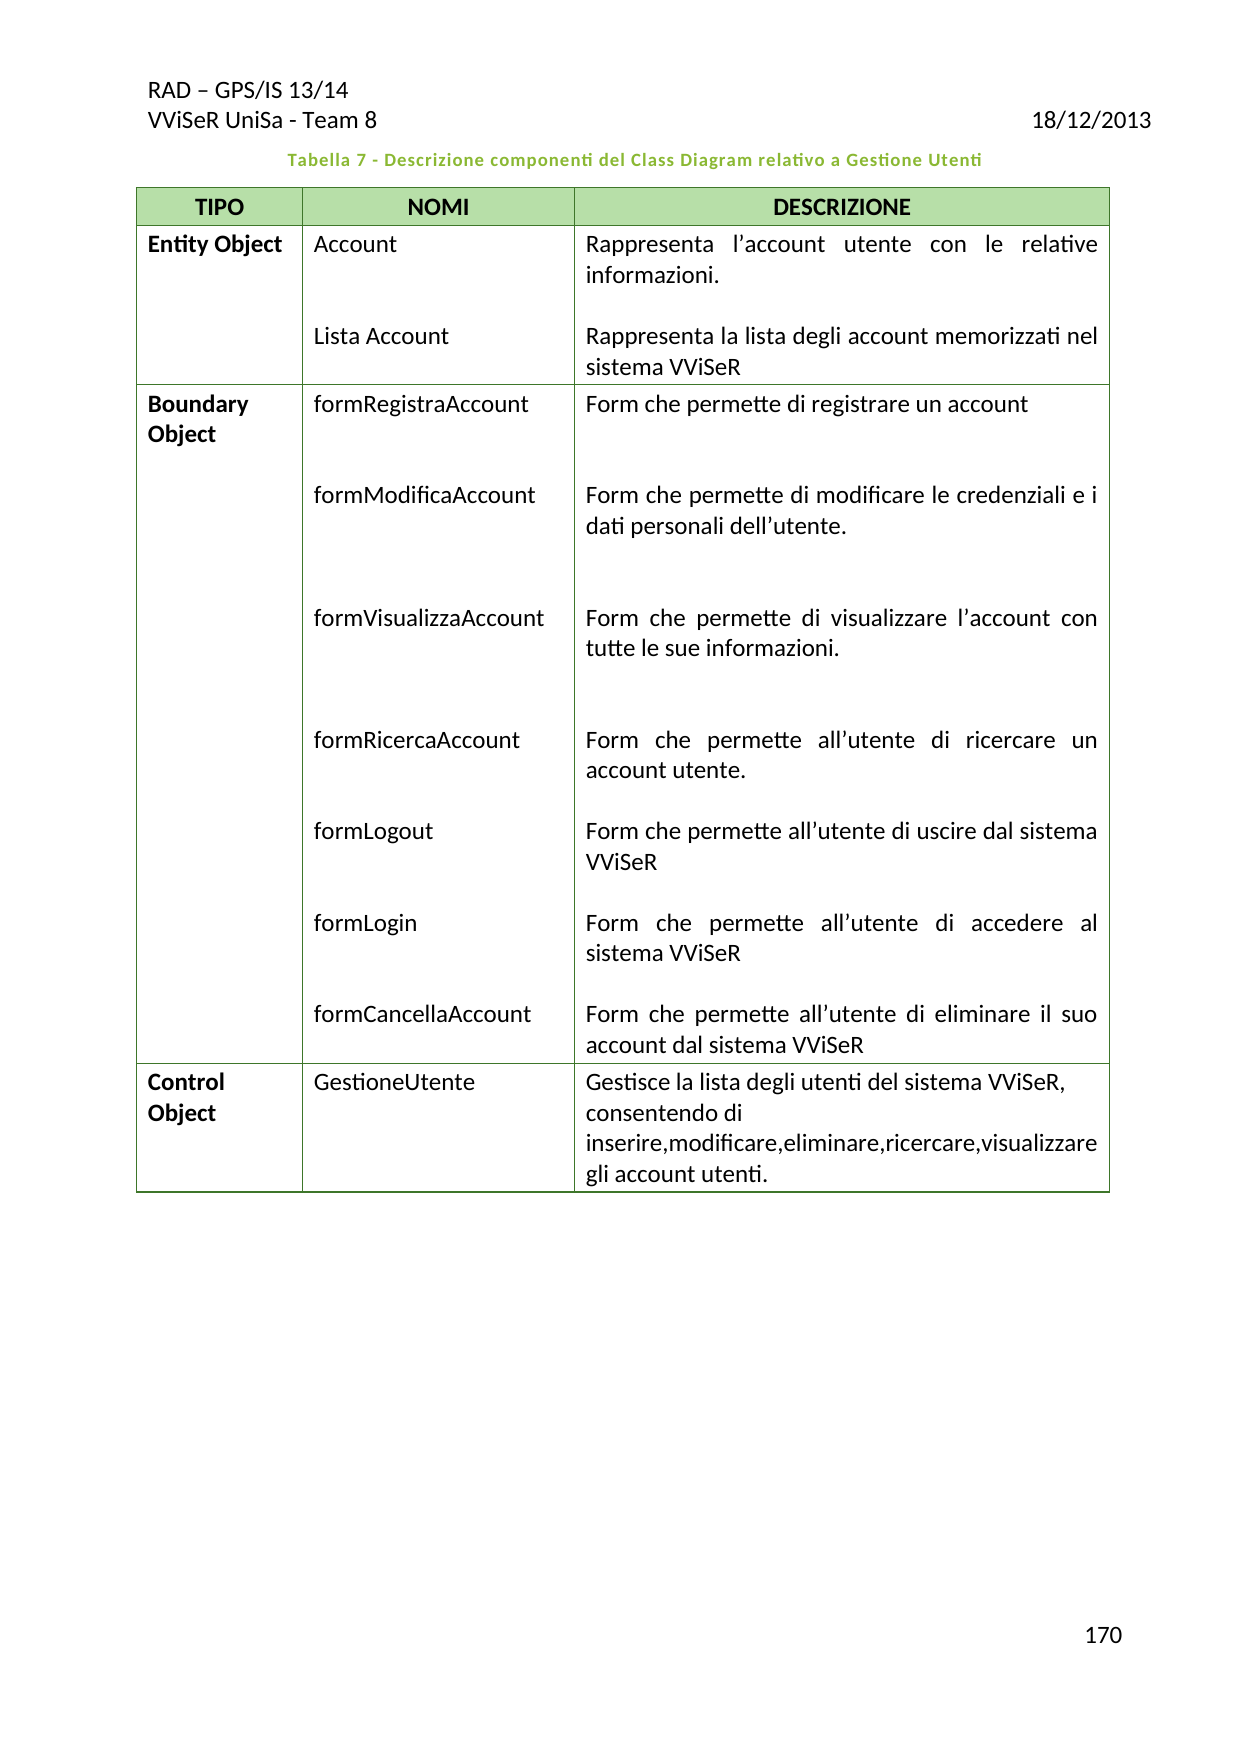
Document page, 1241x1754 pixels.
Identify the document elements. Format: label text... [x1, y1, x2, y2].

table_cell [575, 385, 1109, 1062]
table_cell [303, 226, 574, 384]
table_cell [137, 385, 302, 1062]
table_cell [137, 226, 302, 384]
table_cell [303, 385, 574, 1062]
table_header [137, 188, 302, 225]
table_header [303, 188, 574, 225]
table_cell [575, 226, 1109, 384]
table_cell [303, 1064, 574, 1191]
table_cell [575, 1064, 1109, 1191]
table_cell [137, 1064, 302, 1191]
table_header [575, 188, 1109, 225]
text Tabella 7 - Descrizione componenti del Class Diagram relativo a Gestione Utenti [148, 148, 1122, 171]
